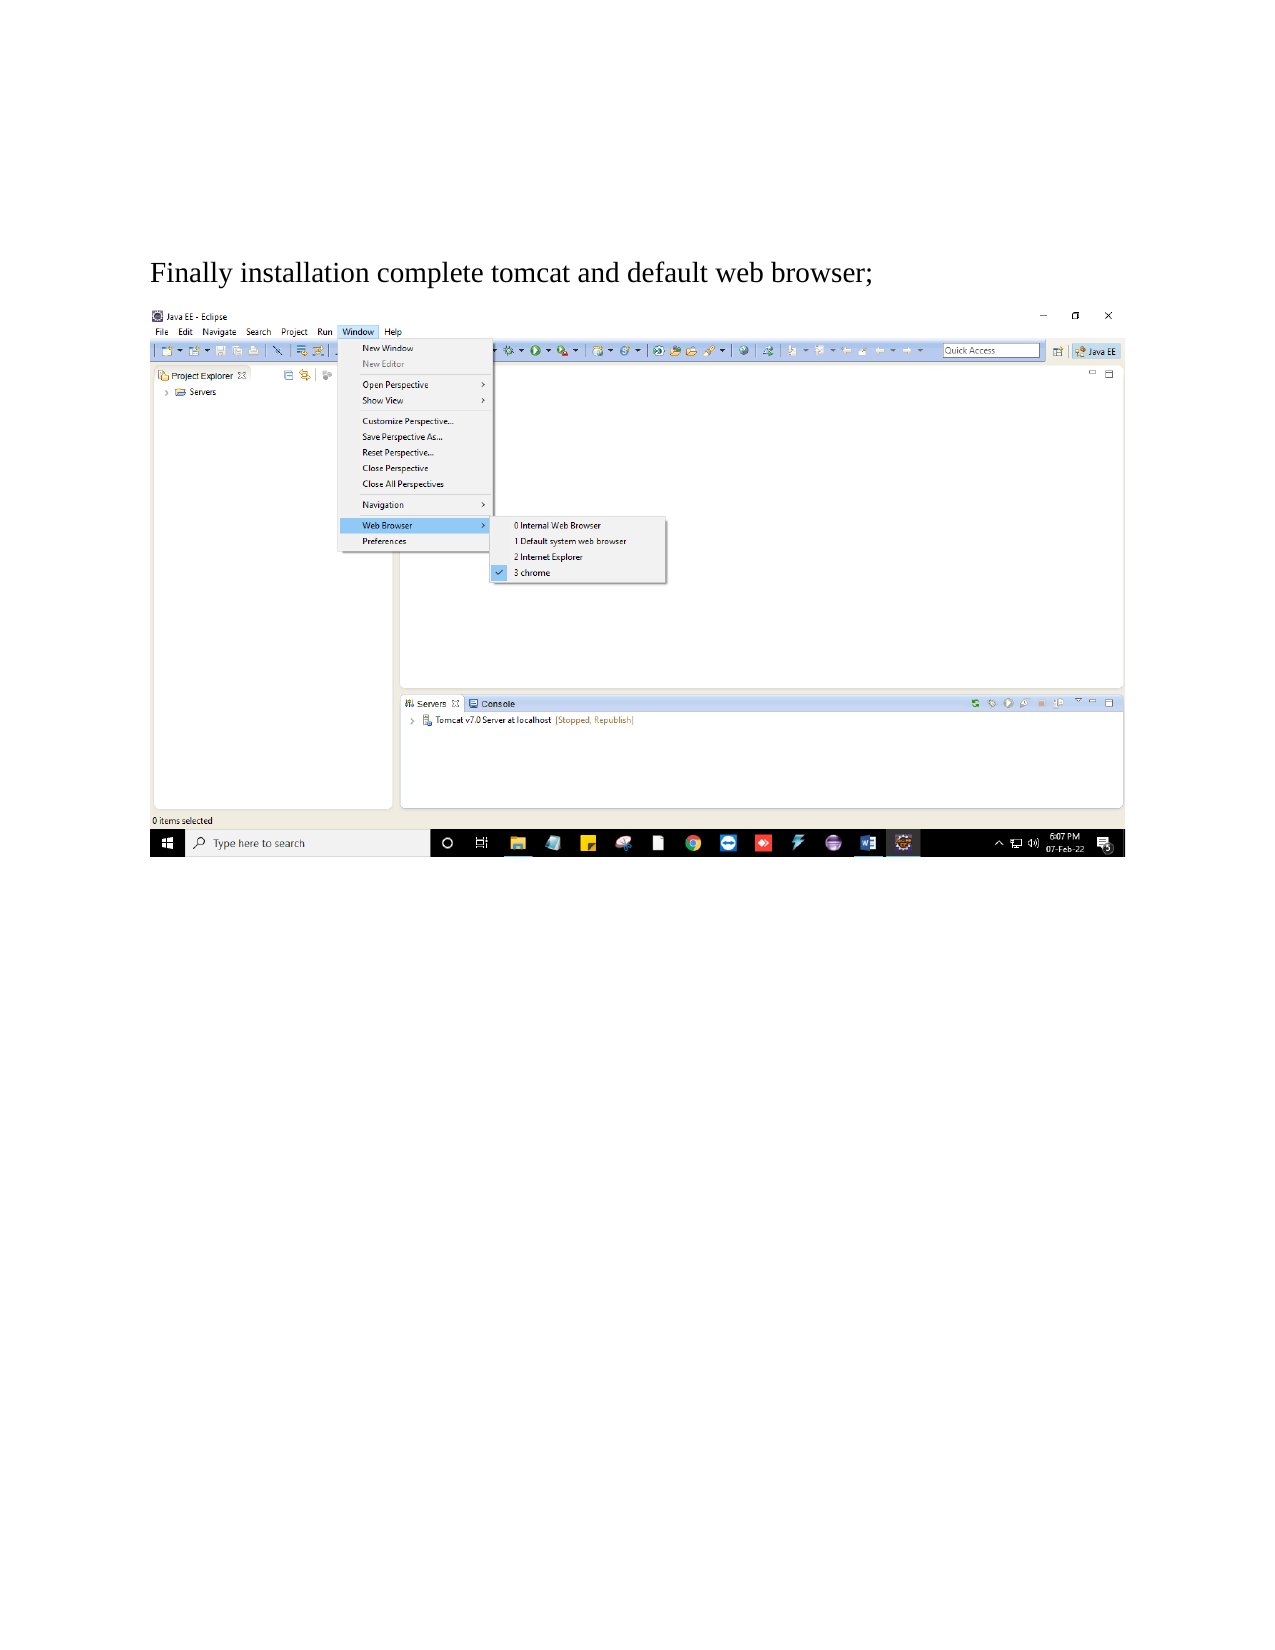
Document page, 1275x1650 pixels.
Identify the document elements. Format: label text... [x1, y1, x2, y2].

picture [150, 308, 1125, 857]
text Finally installation complete tomcat and default web browser; [150, 256, 1125, 289]
